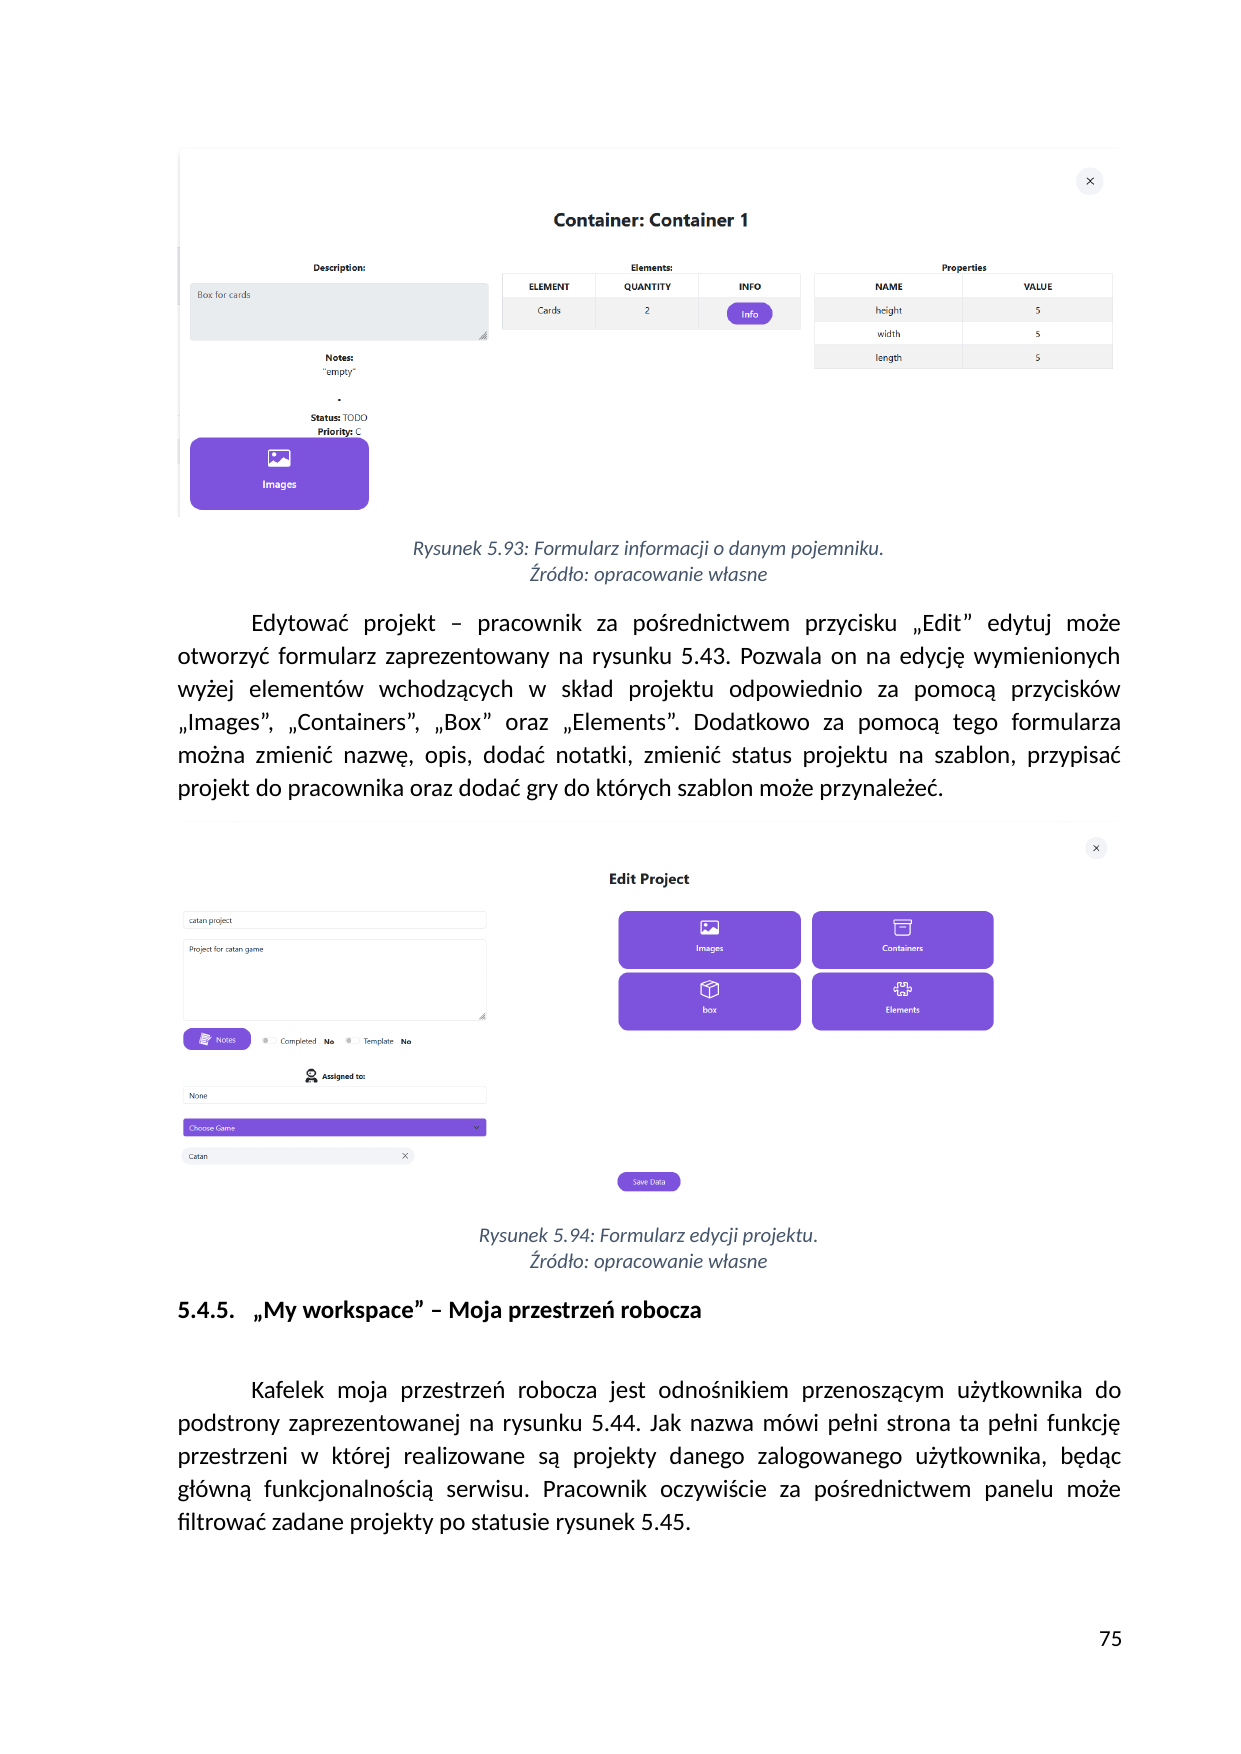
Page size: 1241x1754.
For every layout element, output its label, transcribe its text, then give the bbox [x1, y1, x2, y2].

text Edytować projekt – pracownik za pośrednictwem przycisku „Edit” edytuj może otworzyć formularz zaprezentowany na rysunku 5.43. Pozwala on na edycję wymienionych wyżej elementów wchodzących w skład projektu odpowiednio za pomocą przycisków „Images”, „Containers”, „Box” oraz „Elements”. Dodatkowo za pomocą tego formularza można zmienić nazwę, opis, dodać notatki, zmienić status projektu na szablon, przypisać projekt do pracownika oraz dodać gry do których szablon może przynależeć. [177, 607, 1122, 802]
subtitle „My workspace” – Moja przestrzeń robocza [177, 1294, 1122, 1325]
picture [177, 147, 1123, 517]
picture [177, 821, 1123, 1204]
text Źródło: opracowanie własne [177, 561, 1122, 586]
text Źródło: opracowanie własne [177, 1248, 1122, 1273]
text Kafelek moja przestrzeń robocza jest odnośnikiem przenoszącym użytkownika do podstrony zaprezentowanej na rysunku 5.44. Jak nazwa mówi pełni strona ta pełni funkcję przestrzeni w której realizowane są projekty danego zalogowanego użytkownika, będąc główną funkcjonalnością serwisu. Pracownik oczywiście za pośrednictwem panelu może filtrować zadane projekty po statusie rysunek 5.45. [177, 1374, 1122, 1536]
